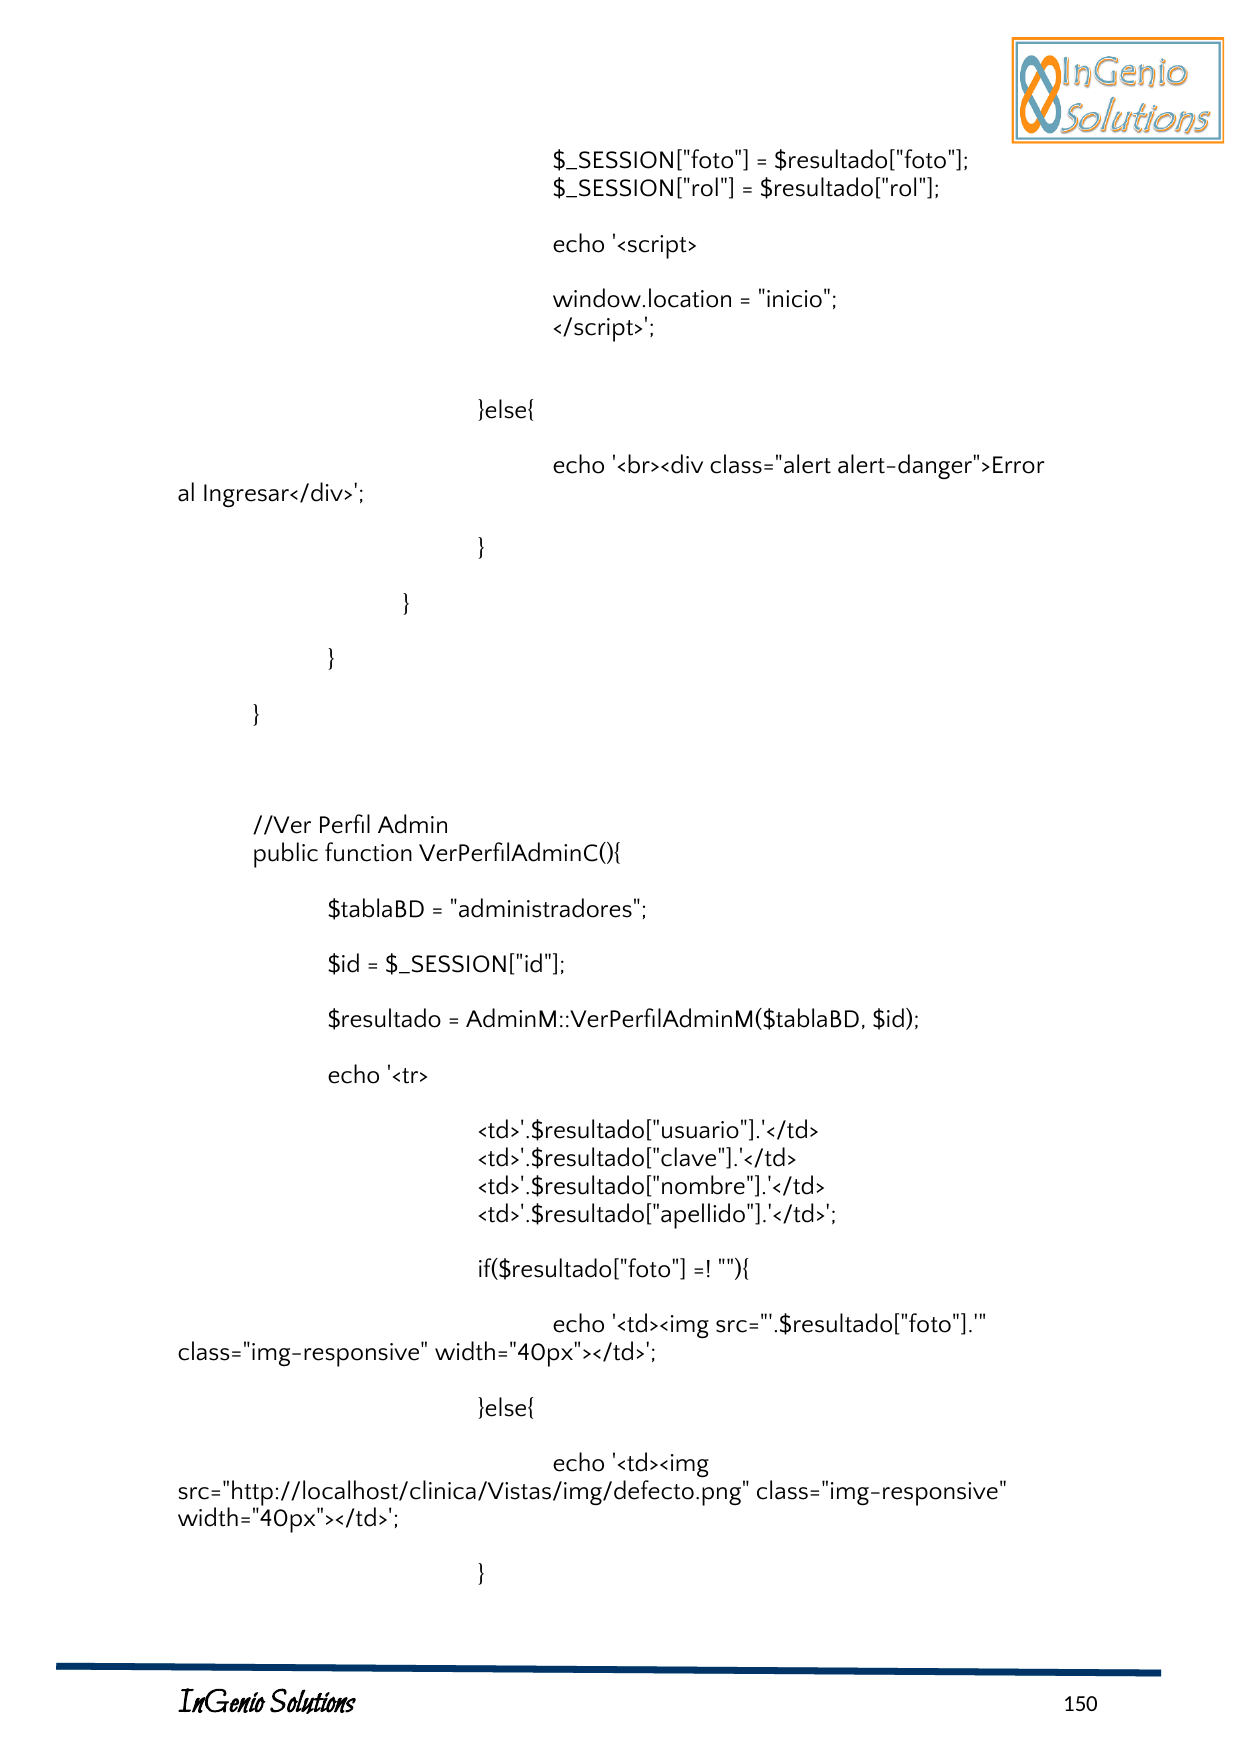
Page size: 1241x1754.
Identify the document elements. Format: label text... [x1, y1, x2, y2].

text $resultado = AdminM::VerPerfilAdminM($tablaBD, $id); [177, 1007, 1063, 1034]
text $_SESSION["foto"] = $resultado["foto"]; [177, 148, 1063, 175]
text </script>'; [177, 314, 1063, 342]
text echo '<script> [177, 231, 1063, 258]
text echo '<tr> [177, 1062, 1063, 1090]
text <td>'.$resultado["nombre"].'</td> [177, 1173, 1063, 1201]
text //Ver Perfil Admin [177, 813, 1063, 840]
text window.location = "inicio"; [177, 286, 1063, 314]
text $tablaBD = "administradores"; [177, 896, 1063, 923]
text $id = $_SESSION["id"]; [177, 951, 1063, 979]
picture [1011, 37, 1225, 146]
text } [177, 536, 1063, 563]
text }else{ [177, 1395, 1063, 1422]
text $_SESSION["rol"] = $resultado["rol"]; [177, 175, 1063, 203]
text public function VerPerfilAdminC(){ [177, 840, 1063, 868]
text } [177, 702, 1063, 729]
text echo '<td><img src="http://localhost/clinica/Vistas/img/defecto.png" class="img-responsive" width="40px"></td>'; [177, 1450, 1063, 1533]
text <td>'.$resultado["usuario"].'</td> [177, 1118, 1063, 1145]
text } [177, 646, 1063, 674]
text <td>'.$resultado["clave"].'</td> [177, 1145, 1063, 1173]
text if($resultado["foto"] =! ""){ [177, 1256, 1063, 1284]
text echo '<br><div class="alert alert-danger">Error al Ingresar</div>'; [177, 452, 1063, 508]
text } [177, 1561, 1063, 1589]
text }else{ [177, 397, 1063, 425]
text <td>'.$resultado["apellido"].'</td>'; [177, 1201, 1063, 1228]
text echo '<td><img src="'.$resultado["foto"].'" class="img-responsive" width="40px"></td>'; [177, 1312, 1063, 1367]
text } [177, 591, 1063, 619]
